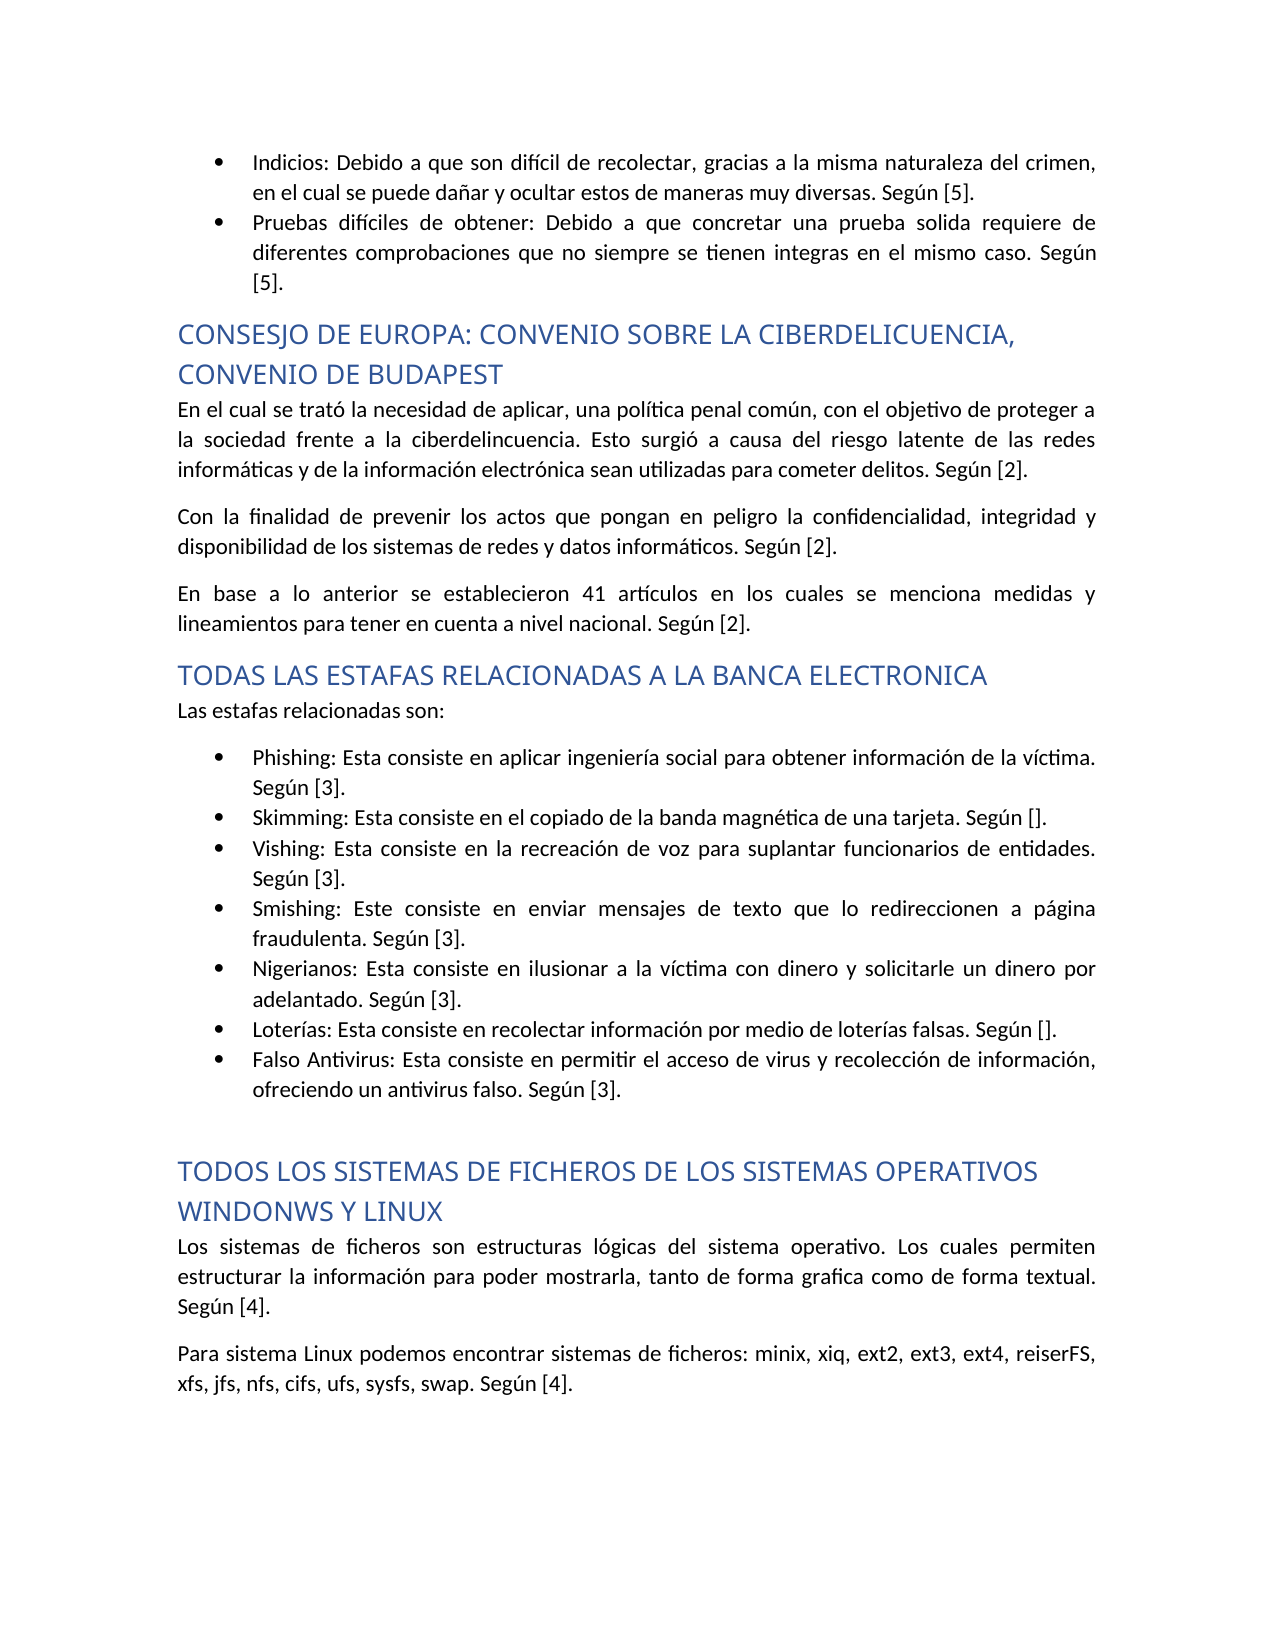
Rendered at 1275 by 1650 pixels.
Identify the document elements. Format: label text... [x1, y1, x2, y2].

list Smishing: Este consiste en enviar mensajes de texto que lo redireccionen a página fraudulenta. Según [3]. [215, 894, 1098, 952]
text Con la finalidad de prevenir los actos que pongan en peligro la confidencialidad, integridad y disponibilidad de los sistemas de redes y datos informáticos. Según [2]. [177, 502, 1098, 560]
list Falso Antivirus: Esta consiste en permitir el acceso de virus y recolección de información, ofreciendo un antivirus falso. Según [3]. [215, 1045, 1098, 1103]
list Loterías: Esta consiste en recolectar información por medio de loterías falsas. Según []. [215, 1015, 1098, 1043]
text Los sistemas de ficheros son estructuras lógicas del sistema operativo. Los cuales permiten estructurar la información para poder mostrarla, tanto de forma grafica como de forma textual. Según [4]. [177, 1232, 1098, 1320]
text En el cual se trató la necesidad de aplicar, una política penal común, con el objetivo de proteger a la sociedad frente a la ciberdelincuencia. Esto surgió a causa del riesgo latente de las redes informáticas y de la información electrónica sean utilizadas para cometer delitos. Según [2]. [177, 395, 1098, 483]
list Pruebas difíciles de obtener: Debido a que concretar una prueba solida requiere de diferentes comprobaciones que no siempre se tienen integras en el mismo caso. Según [5]. [215, 208, 1098, 296]
list Phishing: Esta consiste en aplicar ingeniería social para obtener información de la víctima. Según [3]. [215, 743, 1098, 801]
text Las estafas relacionadas son: [177, 696, 1098, 724]
subtitle TODAS LAS ESTAFAS RELACIONADAS A LA BANCA ELECTRONICA [177, 656, 1098, 693]
list Skimming: Esta consiste en el copiado de la banda magnética de una tarjeta. Según []. [215, 803, 1098, 831]
list Nigerianos: Esta consiste en ilusionar a la víctima con dinero y solicitarle un dinero por adelantado. Según [3]. [215, 954, 1098, 1013]
list Vishing: Esta consiste en la recreación de voz para suplantar funcionarios de entidades. Según [3]. [215, 834, 1098, 892]
list Indicios: Debido a que son difícil de recolectar, gracias a la misma naturaleza del crimen, en el cual se puede dañar y ocultar estos de maneras muy diversas. Según [5]. [215, 148, 1098, 206]
subtitle TODOS LOS SISTEMAS DE FICHEROS DE LOS SISTEMAS OPERATIVOS WINDONWS Y LINUX [177, 1152, 1098, 1229]
text Para sistema Linux podemos encontrar sistemas de ficheros: minix, xiq, ext2, ext3, ext4, reiserFS, xfs, jfs, nfs, cifs, ufs, sysfs, swap. Según [4]. [177, 1339, 1098, 1397]
text En base a lo anterior se establecieron 41 artículos en los cuales se menciona medidas y lineamientos para tener en cuenta a nivel nacional. Según [2]. [177, 579, 1098, 637]
subtitle CONSESJO DE EUROPA: CONVENIO SOBRE LA CIBERDELICUENCIA, CONVENIO DE BUDAPEST [177, 315, 1098, 392]
